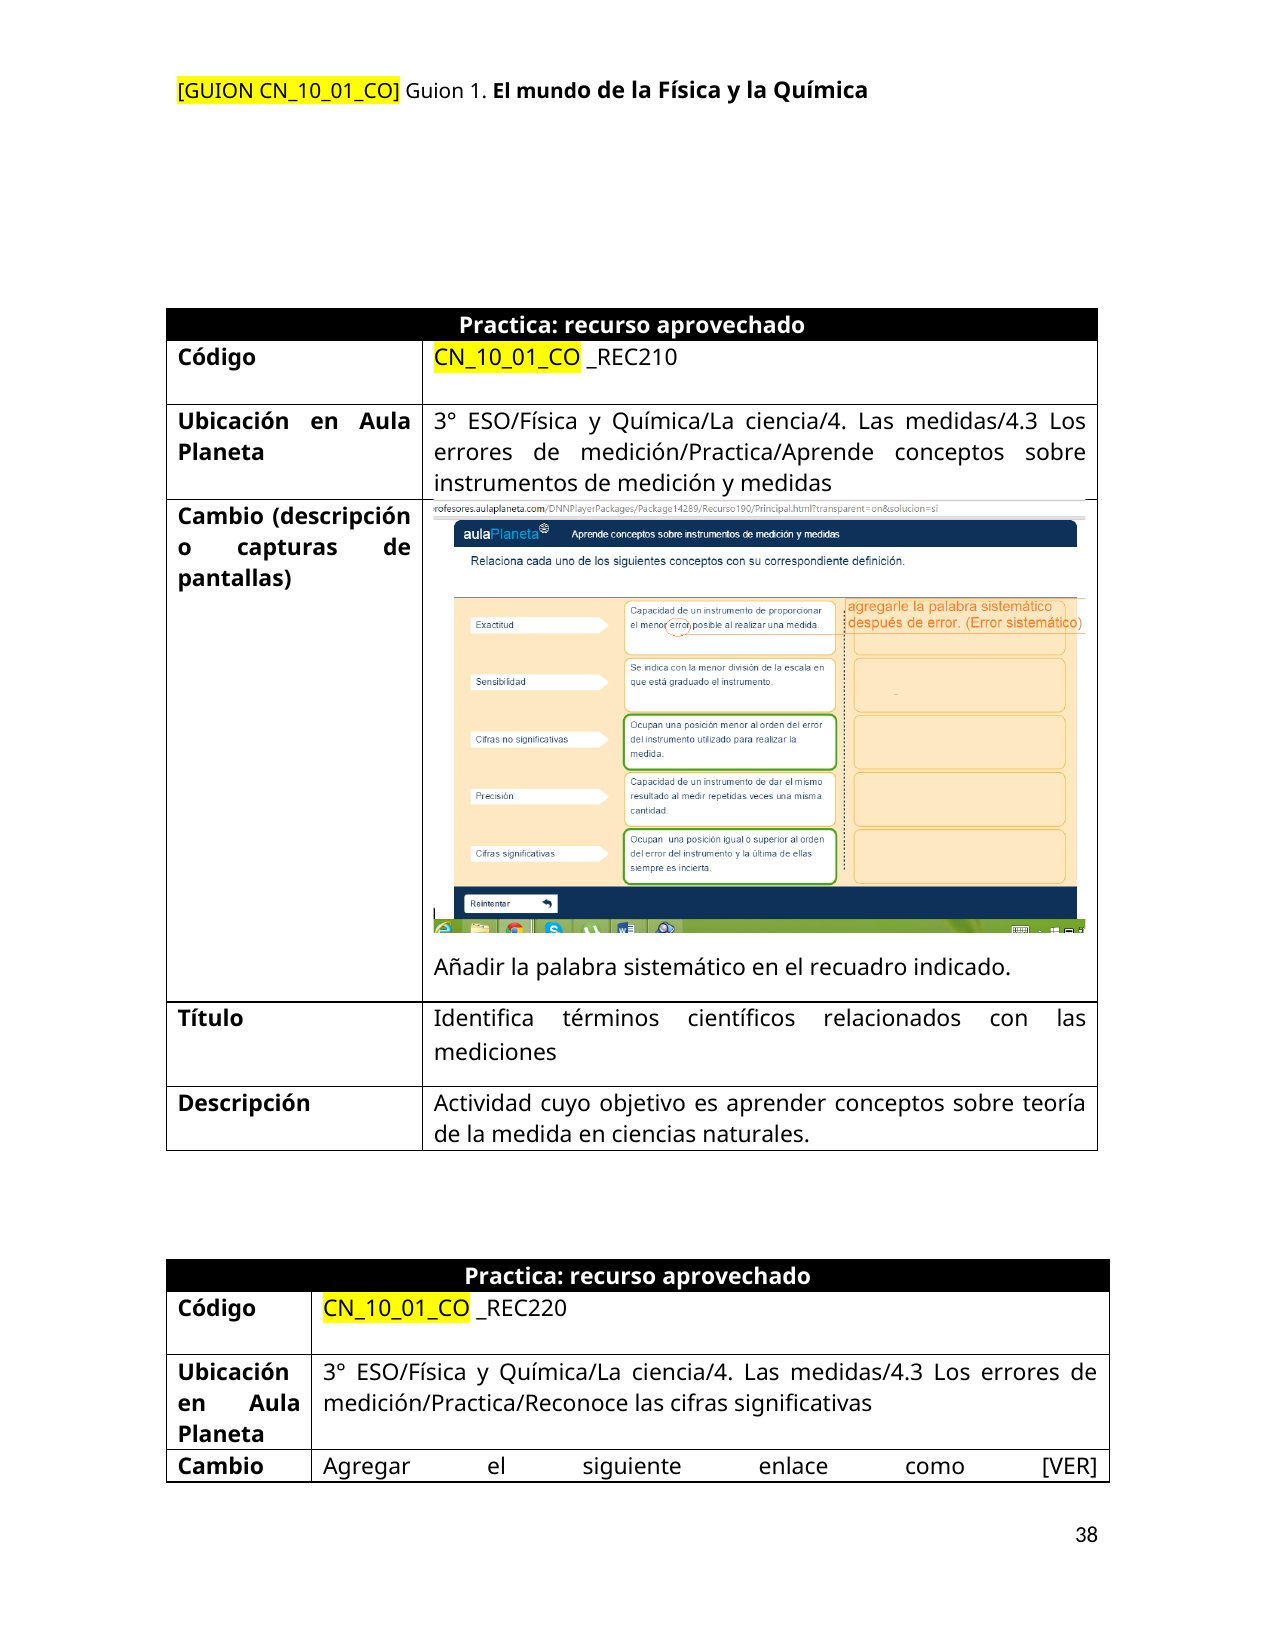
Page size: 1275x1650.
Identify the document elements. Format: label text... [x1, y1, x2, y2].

table_cell Código [167, 1292, 311, 1354]
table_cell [312, 1450, 1109, 1481]
table_cell 3° ESO/Física y Química/La ciencia/4. Las medidas/4.3 Los errores de medición/Practica/Reconoce las cifras significativas [312, 1355, 1109, 1449]
table_cell Código [167, 341, 422, 404]
table_cell Añadir la palabra sistemático en el recuadro indicado. [423, 500, 1097, 1001]
table_cell Cambio (descripción o capturas de pantallas) [167, 500, 422, 1001]
table_cell 3° ESO/Física y Química/La ciencia/4. Las medidas/4.3 Los errores de medición/Practica/Aprende conceptos sobre instrumentos de medición y medidas [423, 405, 1097, 499]
table_cell CN_10_01_CO _REC210 [423, 341, 1097, 404]
table_cell Ubicación en Aula Planeta [167, 1355, 311, 1449]
table_cell CN_10_01_CO _REC220 [312, 1292, 1109, 1354]
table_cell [167, 1450, 311, 1481]
table_cell Actividad cuyo objetivo es aprender conceptos sobre teoría de la medida en ciencias naturales. [423, 1087, 1097, 1150]
table_header Practica: recurso aprovechado [167, 1260, 1109, 1291]
picture [433, 499, 1086, 933]
table_cell Identifica términos científicos relacionados con las mediciones [423, 1003, 1097, 1086]
table_cell Ubicación en Aula Planeta [167, 405, 422, 499]
table_cell Título [167, 1003, 422, 1086]
table_cell Descripción [167, 1087, 422, 1150]
table_header Practica: recurso aprovechado [167, 309, 1097, 340]
